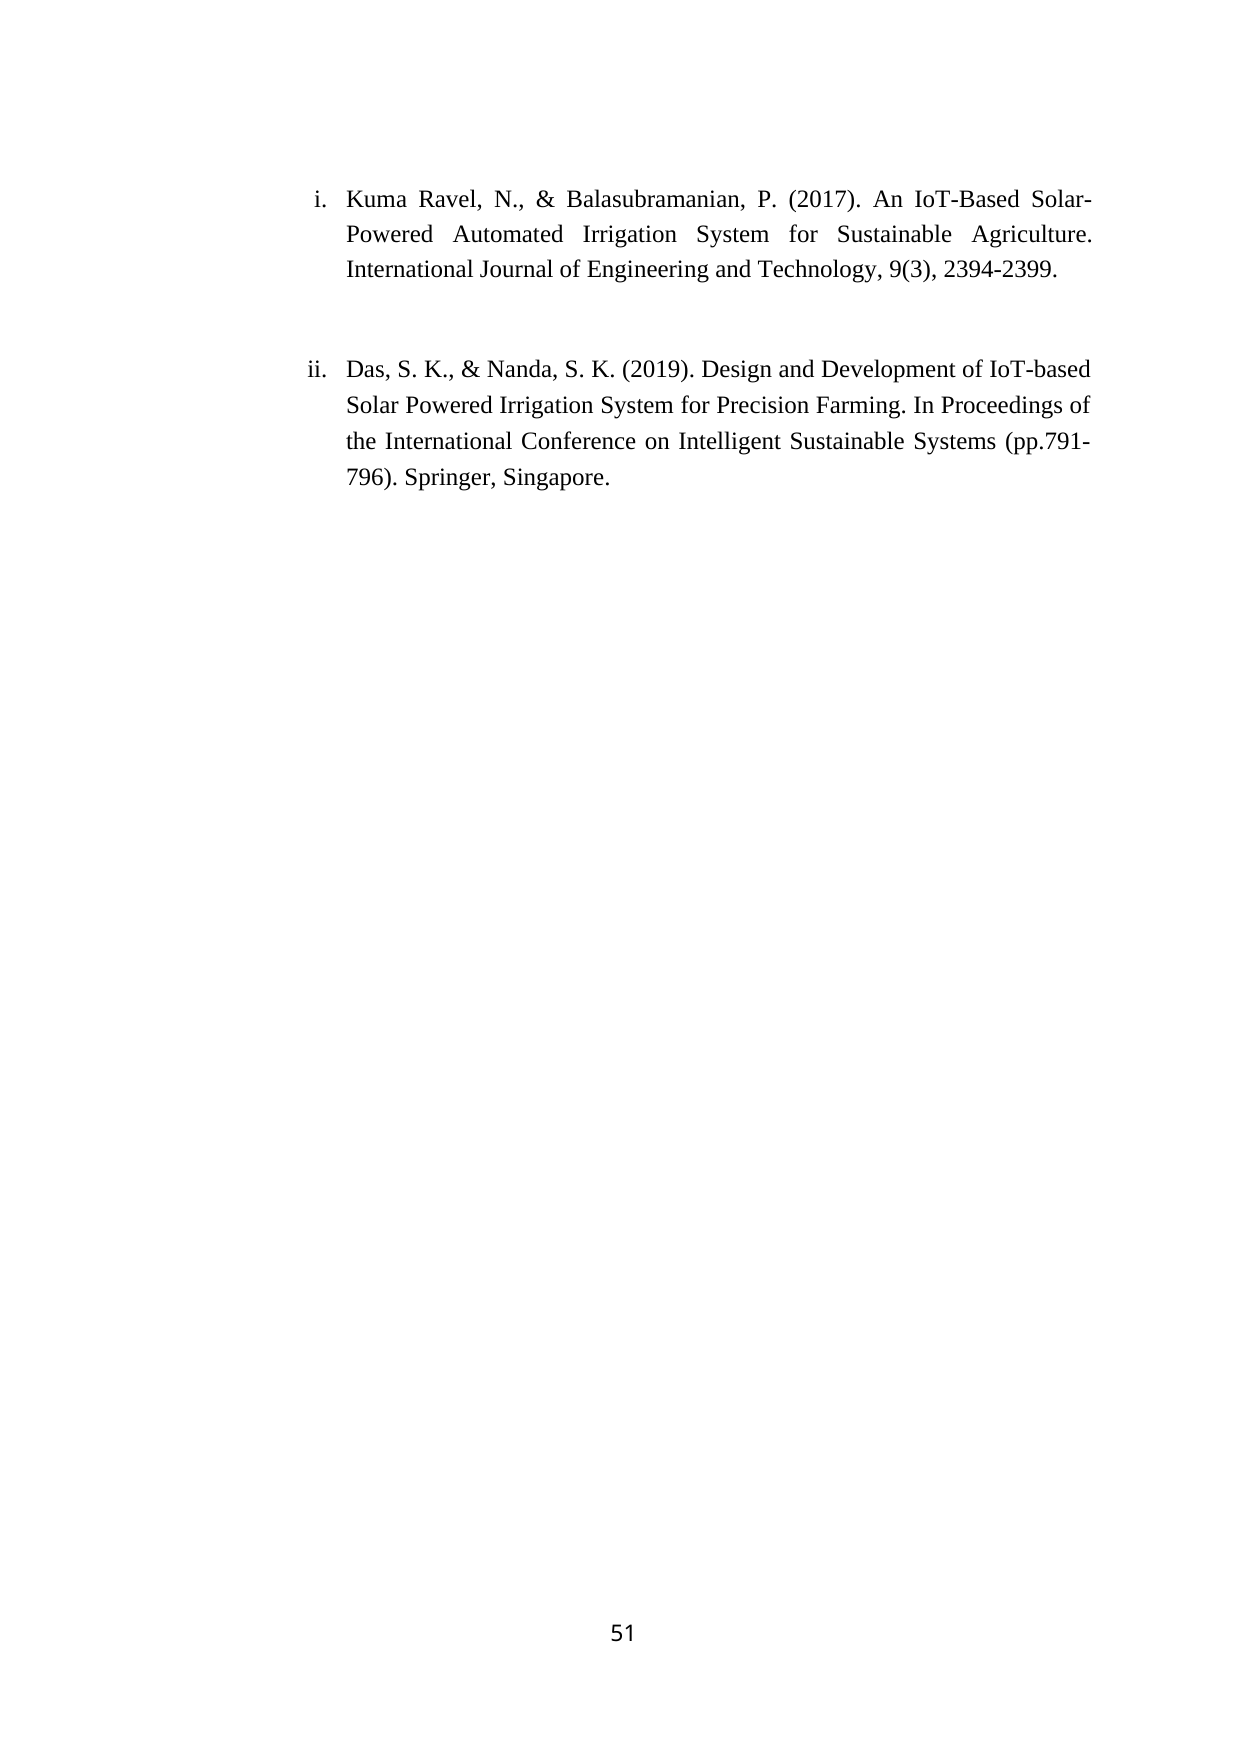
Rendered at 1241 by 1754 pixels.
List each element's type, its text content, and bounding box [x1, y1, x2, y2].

list Kuma Ravel, N., & Balasubramanian, P. (2017). An IoT-Based Solar-Powered Automated Irrigation System for Sustainable Agriculture. International Journal of Engineering and Technology, 9(3), 2394-2399. [327, 184, 1093, 282]
list Das, S. K., & Nanda, S. K. (2019). Design and Development of IoT-based Solar Powered Irrigation System for Precision Farming. In Proceedings of the International Conference on Intelligent Sustainable Systems (pp.791-796). Springer, Singapore. [327, 354, 1091, 491]
